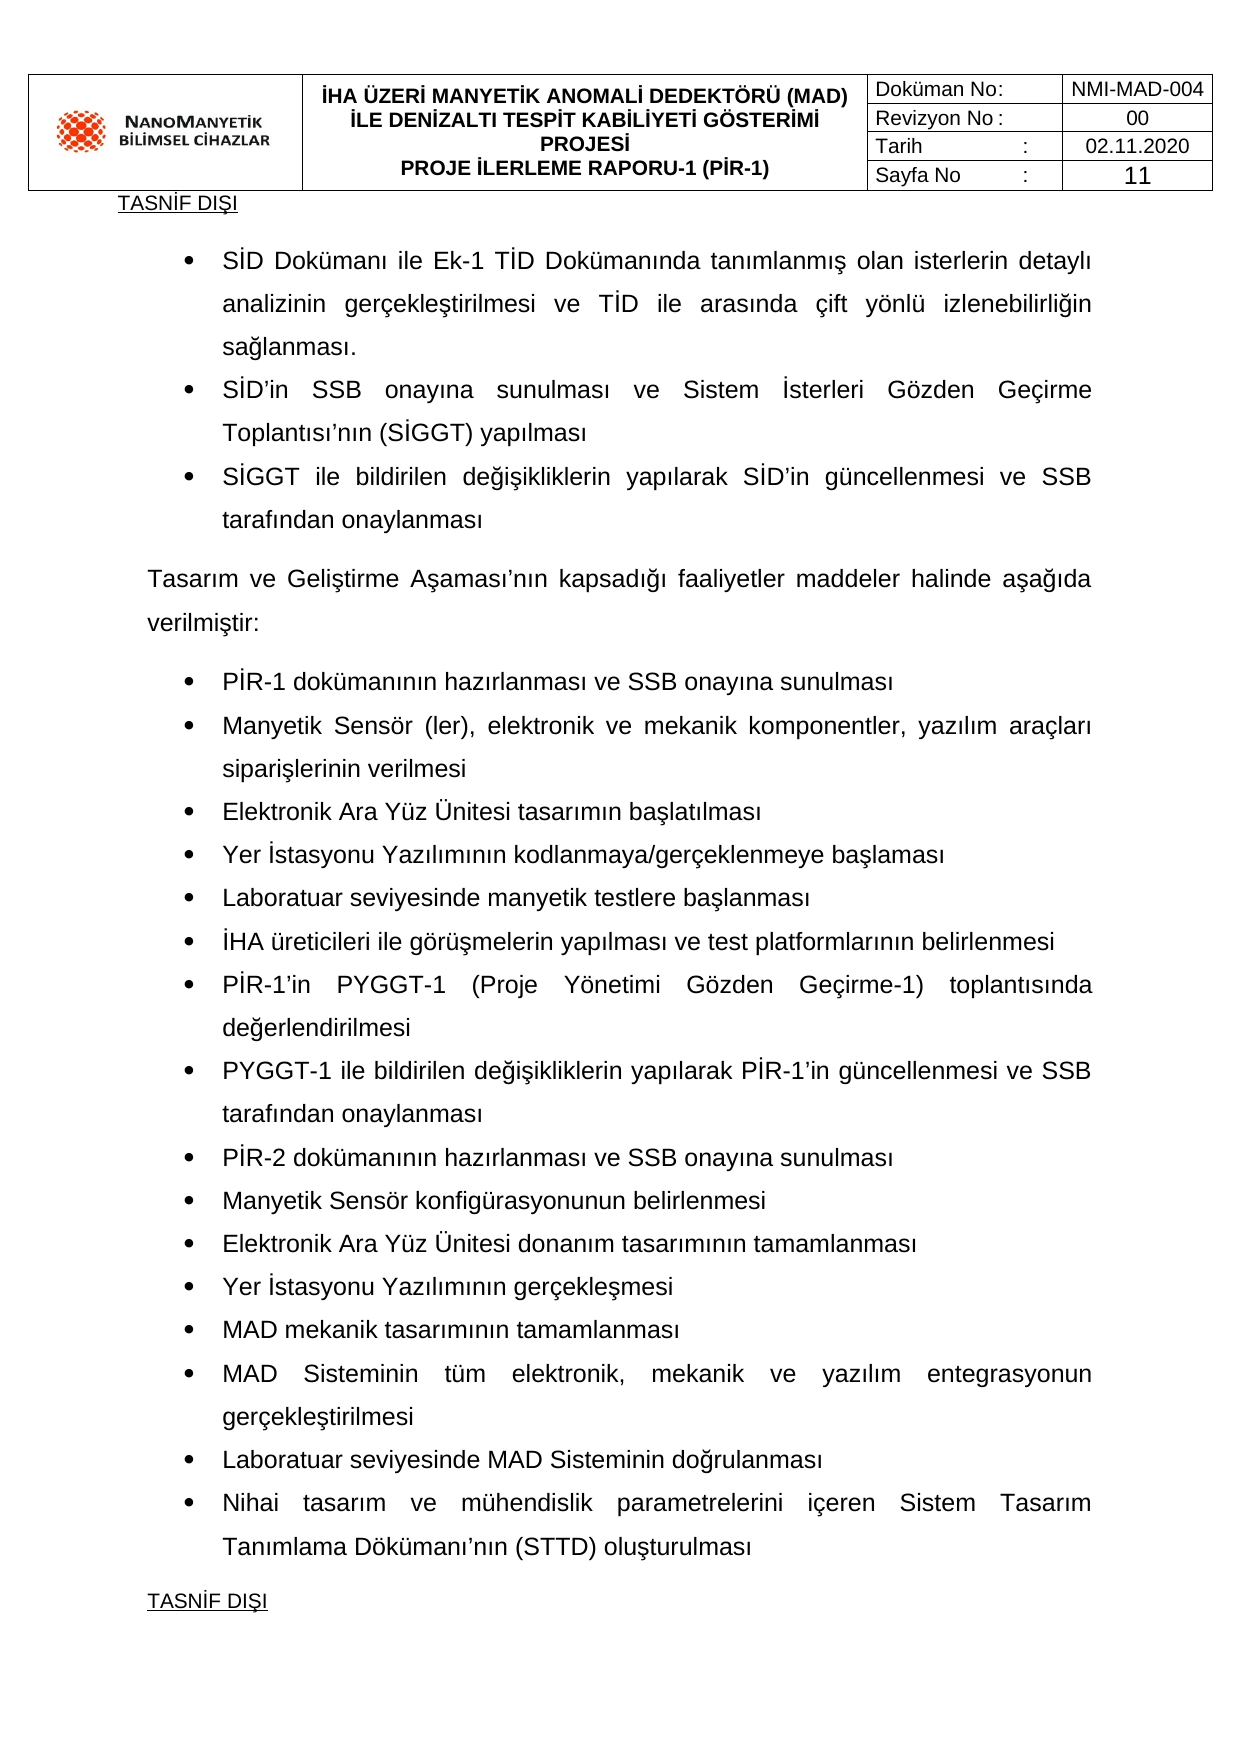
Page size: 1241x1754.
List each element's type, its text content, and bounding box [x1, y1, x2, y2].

list PİR-1’in PYGGT-1 (Proje Yönetimi Gözden Geçirme-1) toplantısında değerlendirilmesi [184, 970, 1093, 1042]
list SİD’in SSB onayına sunulması ve Sistem İsterleri Gözden Geçirme Toplantısı’nın (SİGGT) yapılması [184, 375, 1093, 447]
list MAD mekanik tasarımının tamamlanması [184, 1316, 1093, 1344]
list MAD Sisteminin tüm elektronik, mekanik ve yazılım entegrasyonun gerçekleştirilmesi [184, 1359, 1093, 1431]
list Elektronik Ara Yüz Ünitesi tasarımın başlatılması [184, 797, 1093, 826]
list Yer İstasyonu Yazılımının kodlanmaya/gerçeklenmeye başlaması [184, 840, 1093, 869]
list Nihai tasarım ve mühendislik parametrelerini içeren Sistem Tasarım Tanımlama Dökümanı’nın (STTD) oluşturulması [184, 1488, 1093, 1560]
text Tasarım ve Geliştirme Aşaması’nın kapsadığı faaliyetler maddeler halinde aşağıda verilmiştir: [147, 564, 1093, 636]
list Manyetik Sensör (ler), elektronik ve mekanik komponentler, yazılım araçları siparişlerinin verilmesi [184, 711, 1093, 783]
list Laboratuar seviyesinde manyetik testlere başlanması [184, 883, 1093, 912]
list PYGGT-1 ile bildirilen değişikliklerin yapılarak PİR-1’in güncellenmesi ve SSB tarafından onaylanması [184, 1056, 1093, 1128]
picture [35, 92, 295, 172]
list Elektronik Ara Yüz Ünitesi donanım tasarımının tamamlanması [184, 1229, 1093, 1258]
list PİR-1 dokümanının hazırlanması ve SSB onayına sunulması [184, 667, 1093, 696]
list Manyetik Sensör konfigürasyonunun belirlenmesi [184, 1186, 1093, 1215]
list Laboratuar seviyesinde MAD Sisteminin doğrulanması [184, 1445, 1093, 1474]
list SİGGT ile bildirilen değişikliklerin yapılarak SİD’in güncellenmesi ve SSB tarafından onaylanması [184, 461, 1093, 533]
list SİD Dokümanı ile Ek-1 TİD Dokümanında tanımlanmış olan isterlerin detaylı analizinin gerçekleştirilmesi ve TİD ile arasında çift yönlü izlenebilirliğin sağlanması. [184, 246, 1093, 361]
list İHA üreticileri ile görüşmelerin yapılması ve test platformlarının belirlenmesi [184, 927, 1093, 956]
list Yer İstasyonu Yazılımının gerçekleşmesi [184, 1272, 1093, 1301]
list PİR-2 dokümanının hazırlanması ve SSB onayına sunulması [184, 1143, 1093, 1171]
